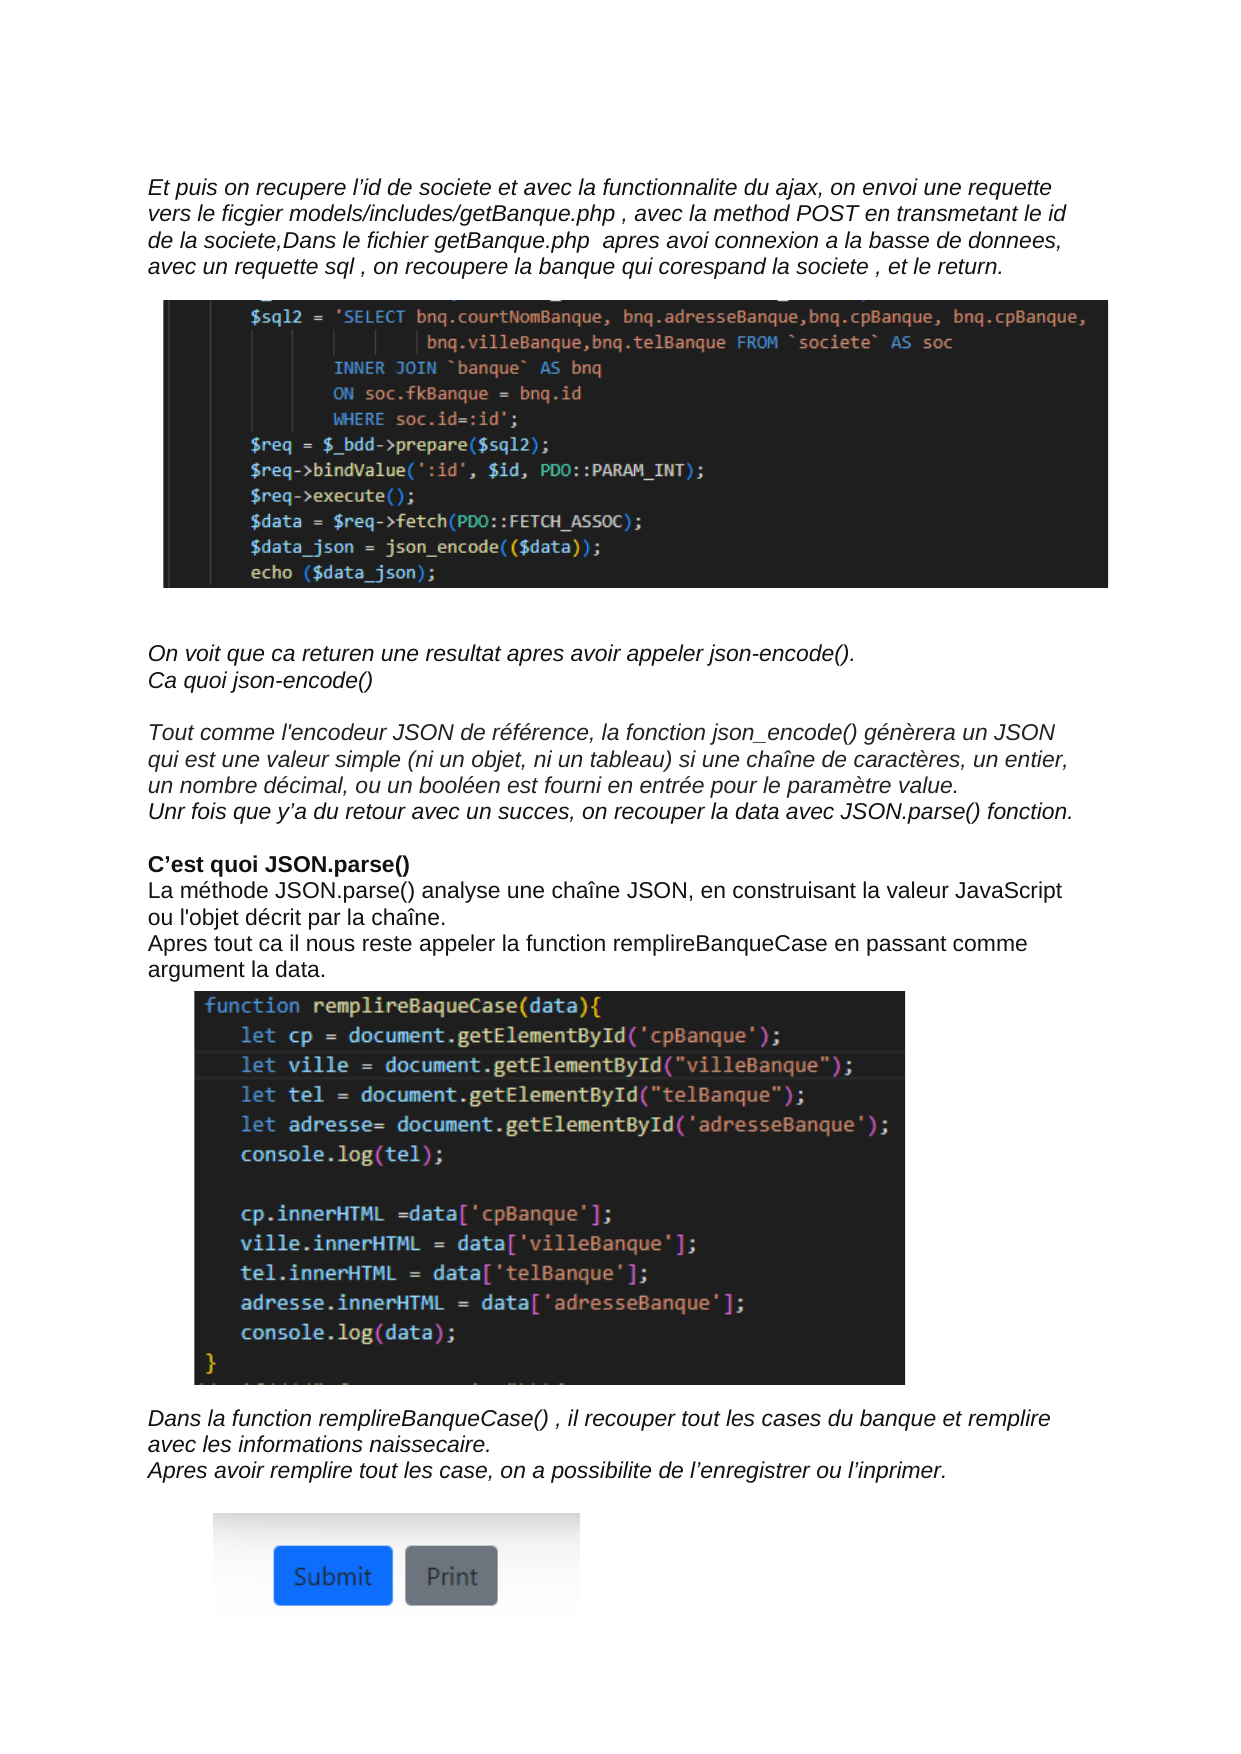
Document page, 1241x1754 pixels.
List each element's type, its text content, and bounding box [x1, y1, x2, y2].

text Tout comme l'encodeur JSON de référence, la fonction json_encode() génèrera un JSON qui est une valeur simple (ni un objet, ni un tableau) si une chaîne de caractères, un entier, un nombre décimal, ou un booléen est fourni en entrée pour le paramètre value. [148, 719, 1093, 798]
text Ca quoi json-encode() [148, 667, 1093, 693]
text C’est quoi JSON.parse() [148, 851, 1093, 877]
text On voit que ca returen une resultat apres avoir appeler json-encode(). [148, 640, 1093, 667]
text Et puis on recupere l’id de societe et avec la functionnalite du ajax, on envoi une requette vers le ficgier models/includes/getBanque.php , avec la method POST en transmetant le id de la societe,Dans le fichier getBanque.php apres avoi connexion a la basse de donnees, avec un requette sql , on recoupere la banque qui corespand la societe , et le return. [148, 174, 1093, 279]
picture [213, 1513, 581, 1622]
text Unr fois que y’a du retour avec un succes, on recouper la data avec JSON.parse() fonction. [148, 798, 1093, 825]
text Apres tout ca il nous reste appeler la function remplireBanqueCase en passant comme argument la data. [148, 930, 1093, 983]
text La méthode JSON.parse() analyse une chaîne JSON, en construisant la valeur JavaScript ou l'objet décrit par la chaîne. [148, 877, 1093, 930]
picture [194, 991, 906, 1385]
text Dans la function remplireBanqueCase() , il recouper tout les cases du banque et remplire avec les informations naissecaire. [148, 1404, 1093, 1457]
text Apres avoir remplire tout les case, on a possibilite de l’enregistrer ou l’inprimer. [148, 1457, 1093, 1483]
picture [163, 300, 1109, 588]
